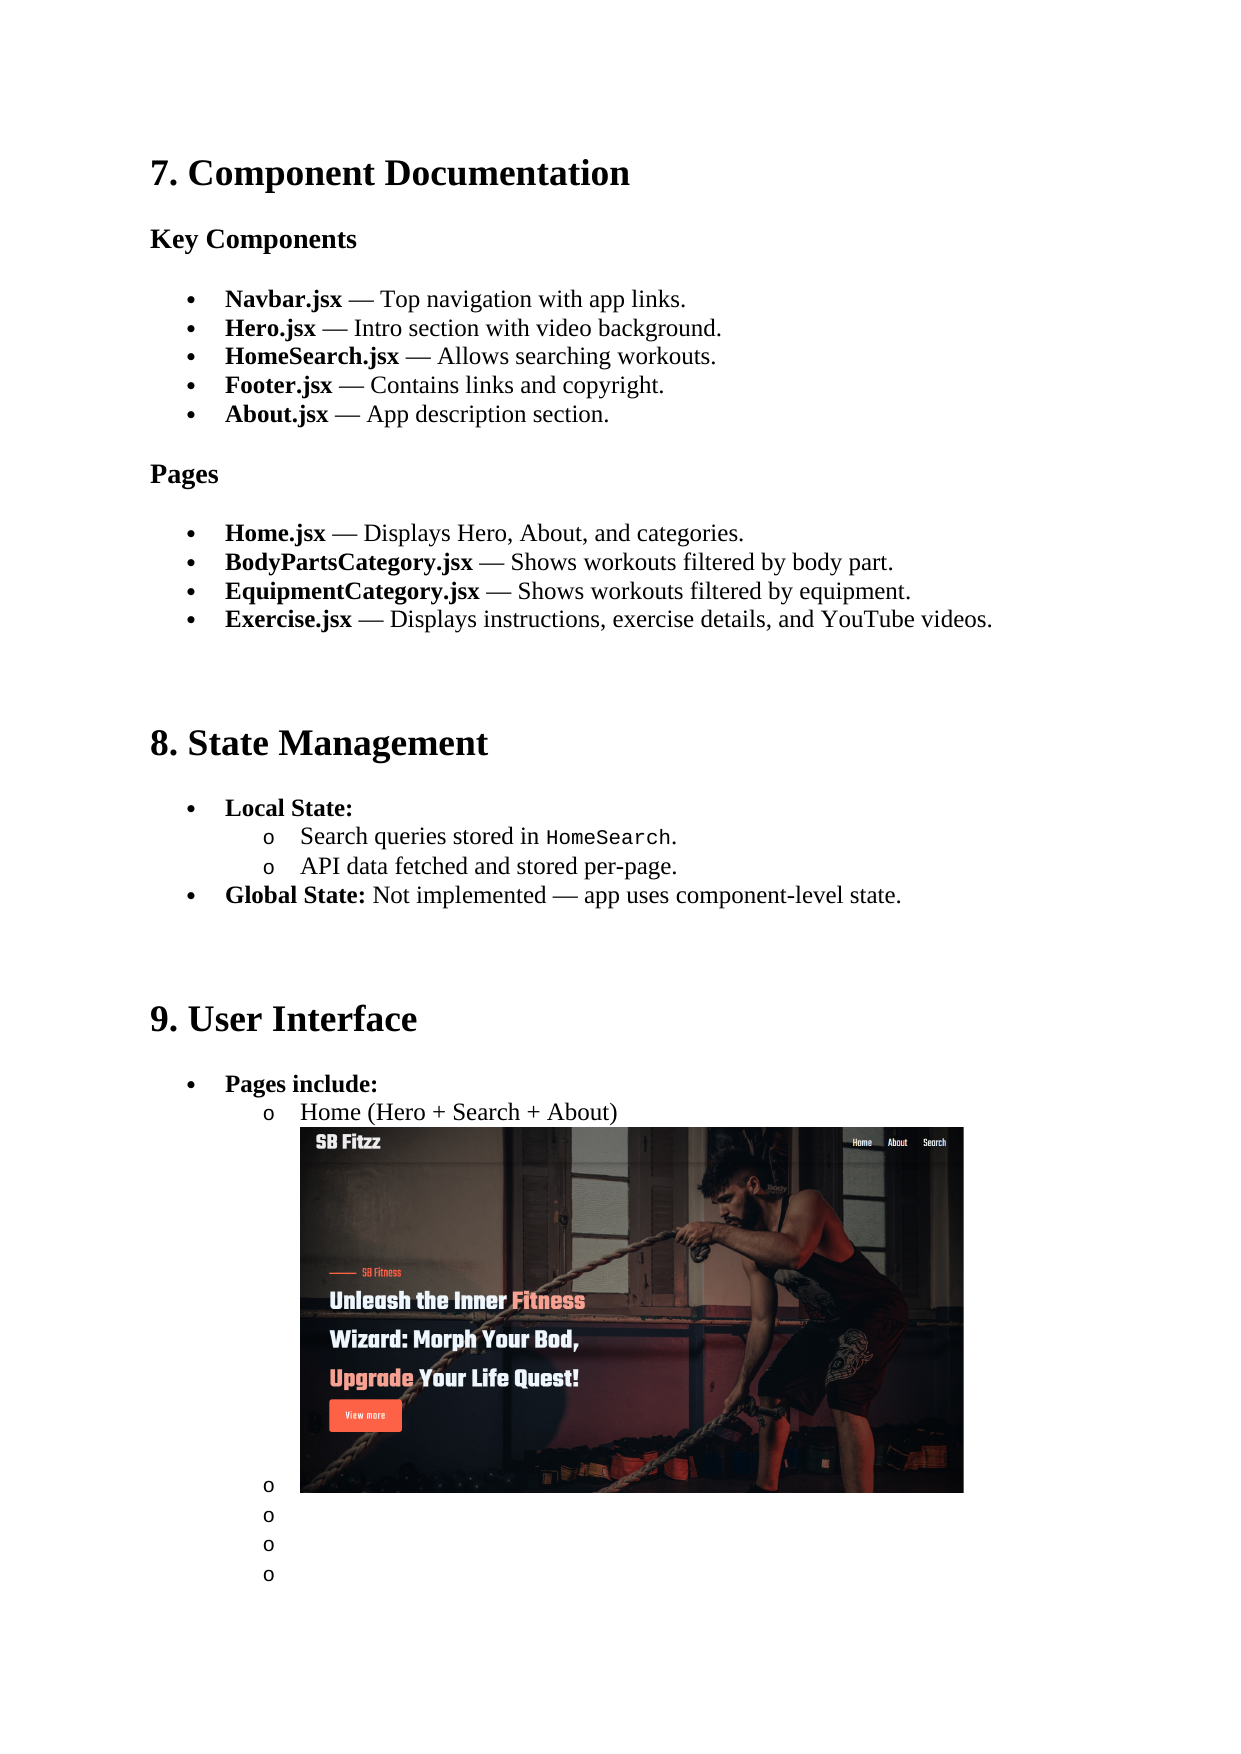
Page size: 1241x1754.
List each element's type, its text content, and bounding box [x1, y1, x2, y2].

list Pages include: [187, 1069, 1090, 1097]
text Key Components [150, 222, 1090, 255]
list EquipmentCategory.jsx — Shows workouts filtered by equipment. [187, 576, 1090, 604]
list HomeSearch.jsx — Allows searching workouts. [187, 341, 1090, 370]
list Footer.jsx — Contains links and copyright. [187, 370, 1090, 399]
list About.jsx — App description section. [187, 399, 1090, 428]
text 7. Component Documentation [150, 150, 1090, 193]
text 8. State Management [150, 720, 1090, 763]
list Exercise.jsx — Displays instructions, exercise details, and YouTube videos. [187, 604, 1090, 633]
text 9. User Interface [150, 996, 1090, 1039]
list Home.jsx — Displays Hero, About, and categories. [187, 518, 1090, 547]
list Search queries stored in HomeSearch. [262, 821, 1090, 851]
list Navbar.jsx — Top navigation with app links. [187, 284, 1090, 313]
picture [300, 1127, 964, 1493]
list Hero.jsx — Intro section with video background. [187, 313, 1090, 341]
list Home (Hero + Search + About) [262, 1097, 1090, 1127]
list API data fetched and stored per-page. [262, 851, 1090, 881]
text Pages [150, 457, 1090, 489]
list Global State: Not implemented — app uses component-level state. [187, 881, 1090, 909]
list Local State: [187, 793, 1090, 821]
list BodyPartsCategory.jsx — Shows workouts filtered by body part. [187, 547, 1090, 576]
